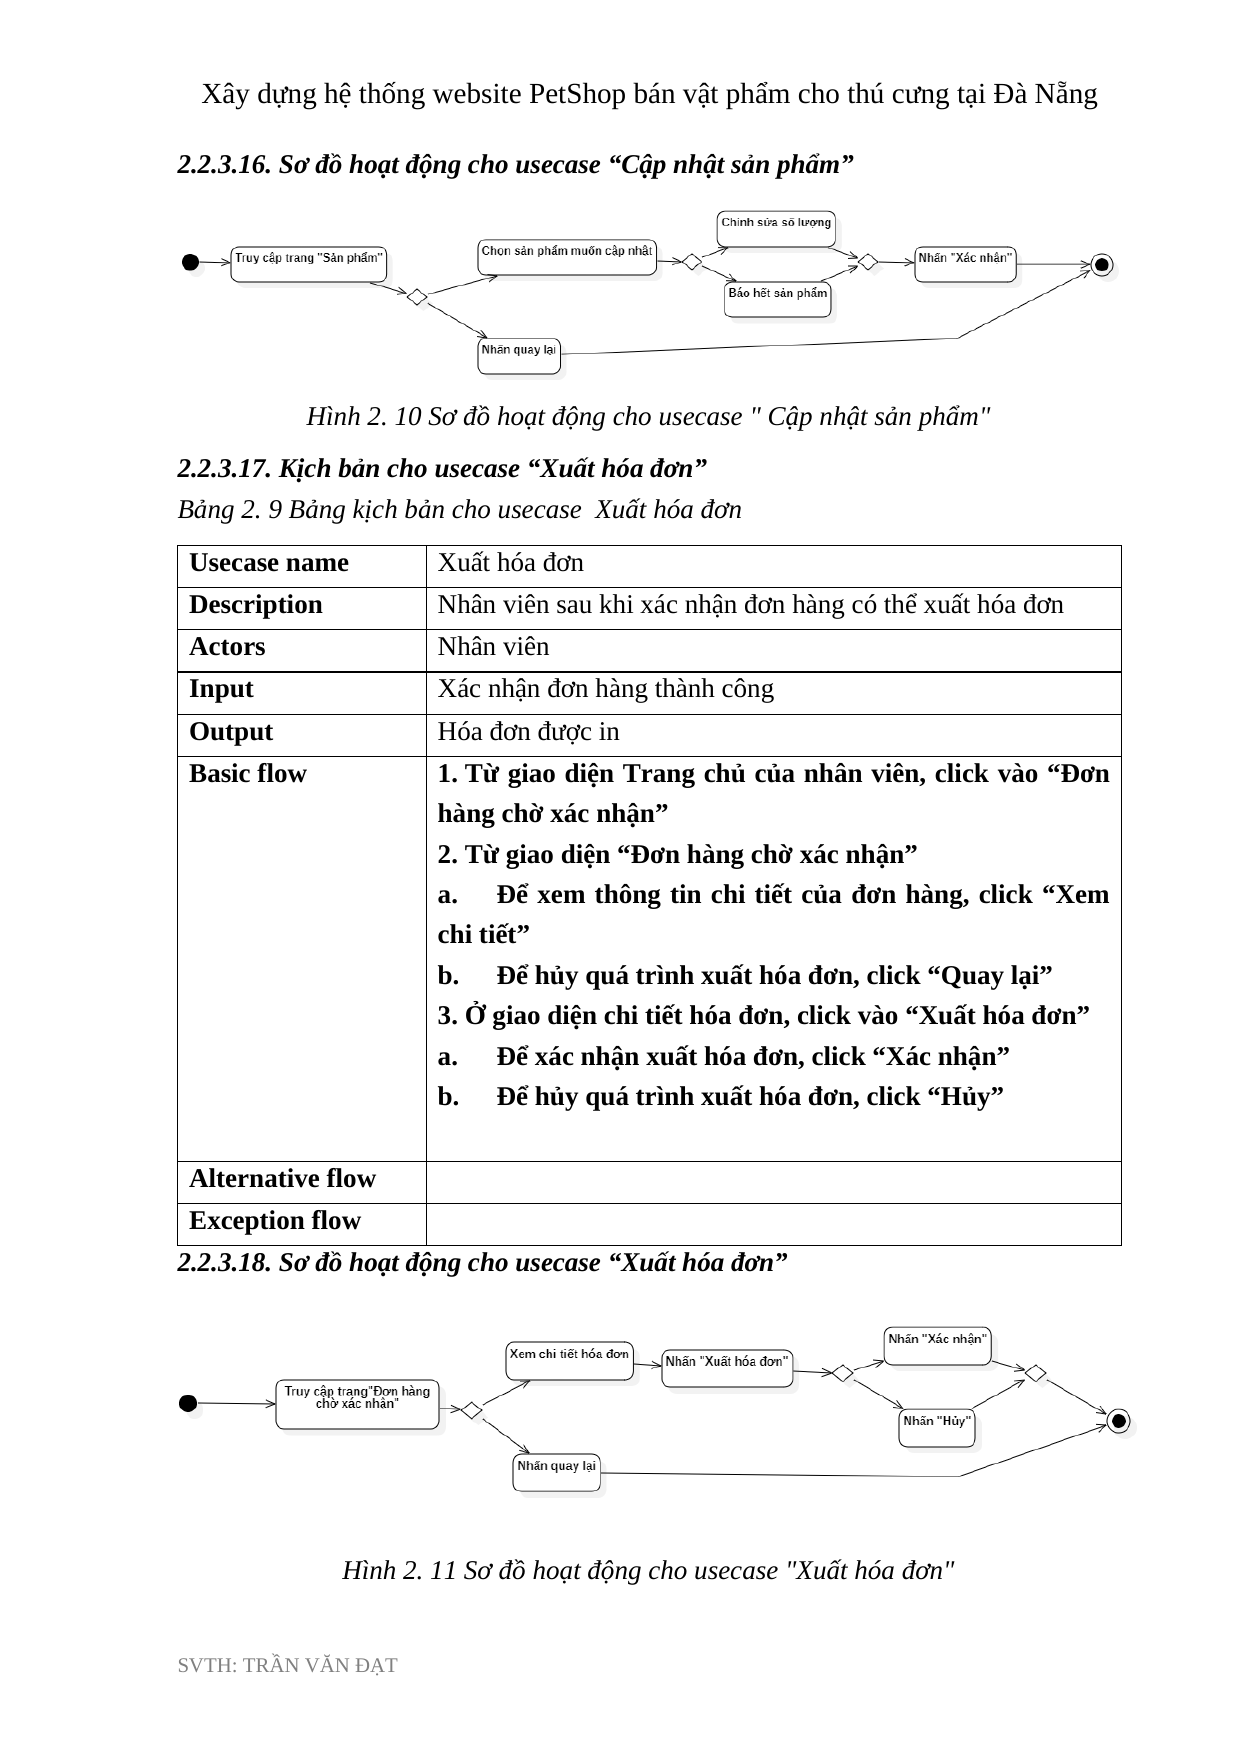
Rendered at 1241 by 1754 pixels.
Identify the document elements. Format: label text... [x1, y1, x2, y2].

table_cell Exception flow [178, 1204, 426, 1245]
table_cell Description [178, 588, 426, 629]
table_cell [427, 1204, 1121, 1245]
table_header Xuất hóa đơn [427, 546, 1121, 587]
table_cell Nhân viên [427, 630, 1121, 671]
table_cell Basic flow [178, 757, 426, 1161]
subtitle 2.2.3.18. Sơ đồ hoạt động cho usecase “Xuất hóa đơn” [177, 1246, 1122, 1278]
table_cell Từ giao diện Trang chủ của nhân viên, click vào “Đơn hàng chờ xác nhận” Từ giao diện “Đơn hàng chờ xác nhận” Để xem thông tin chi tiết của đơn hàng, click “Xem chi tiết” Để hủy quá trình xuất hóa đơn, click “Quay lại” Ở giao diện chi tiết hóa đơn, click vào “Xuất hóa đơn” Để xác nhận xuất hóa đơn, click “Xác nhận” Để hủy quá trình xuất hóa đơn, click “Hủy” [427, 757, 1121, 1161]
table_cell Hóa đơn được in [427, 715, 1121, 756]
table_cell [427, 1162, 1121, 1203]
subtitle 2.2.3.16. Sơ đồ hoạt động cho usecase “Cập nhật sản phẩm” [177, 148, 1122, 179]
subtitle 2.2.3.17. Kịch bản cho usecase “Xuất hóa đơn” [177, 452, 1122, 484]
table_cell Alternative flow [178, 1162, 426, 1203]
table_cell Input [178, 673, 426, 714]
table_cell Xác nhận đơn hàng thành công [427, 673, 1121, 714]
table_cell Nhân viên sau khi xác nhận đơn hàng có thể xuất hóa đơn [427, 588, 1121, 629]
picture [177, 188, 1153, 391]
text Bảng 2. 9 Bảng kịch bản cho usecase Xuất hóa đơn [177, 493, 1122, 524]
text Hình 2. 10 Sơ đồ hoạt động cho usecase " Cập nhật sản phẩm" [177, 401, 1122, 432]
table_header Usecase name [178, 546, 426, 587]
table_cell Actors [178, 630, 426, 671]
table_cell Output [178, 715, 426, 756]
picture [177, 1286, 1153, 1545]
text Hình 2. 11 Sơ đồ hoạt động cho usecase "Xuất hóa đơn" [177, 1554, 1122, 1586]
